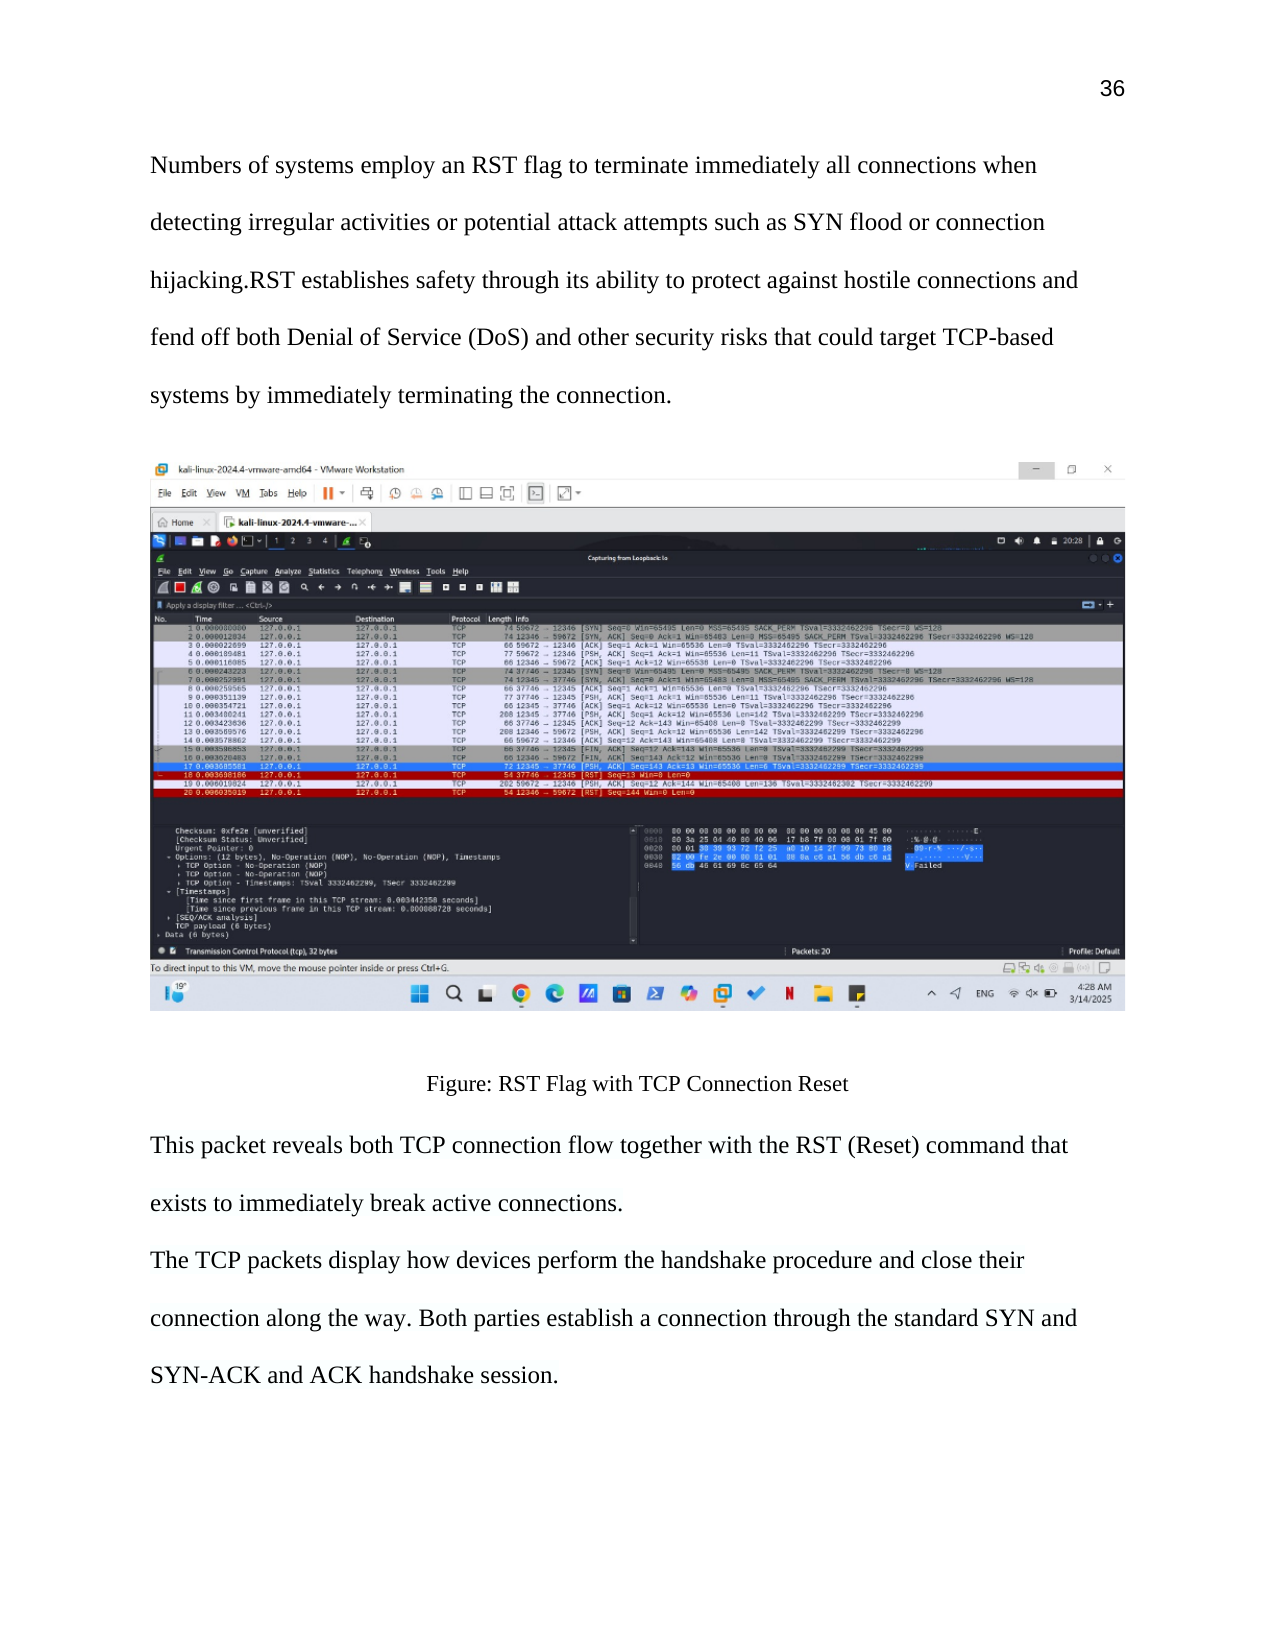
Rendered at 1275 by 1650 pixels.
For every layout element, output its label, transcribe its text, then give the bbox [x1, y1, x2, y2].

text This packet reveals both TCP connection flow together with the RST (Reset) command that exists to immediately break active connections. [150, 1130, 1125, 1216]
text The TCP packets display how devices perform the handshake procedure and close their connection along the way. Both parties establish a connection through the standard SYN and SYN-ACK and ACK handshake session. [150, 1245, 1125, 1389]
picture [150, 462, 1125, 1011]
text Figure: RST Flag with TCP Connection Reset [150, 1070, 1125, 1096]
text Numbers of systems employ an RST flag to terminate immediately all connections when detecting irregular activities or potential attack attempts such as SYN flood or connection hijacking.RST establishes safety through its ability to protect against hostile connections and fend off both Denial of Service (DoS) and other security risks that could target TCP-based systems by immediately terminating the connection. [150, 150, 1125, 409]
